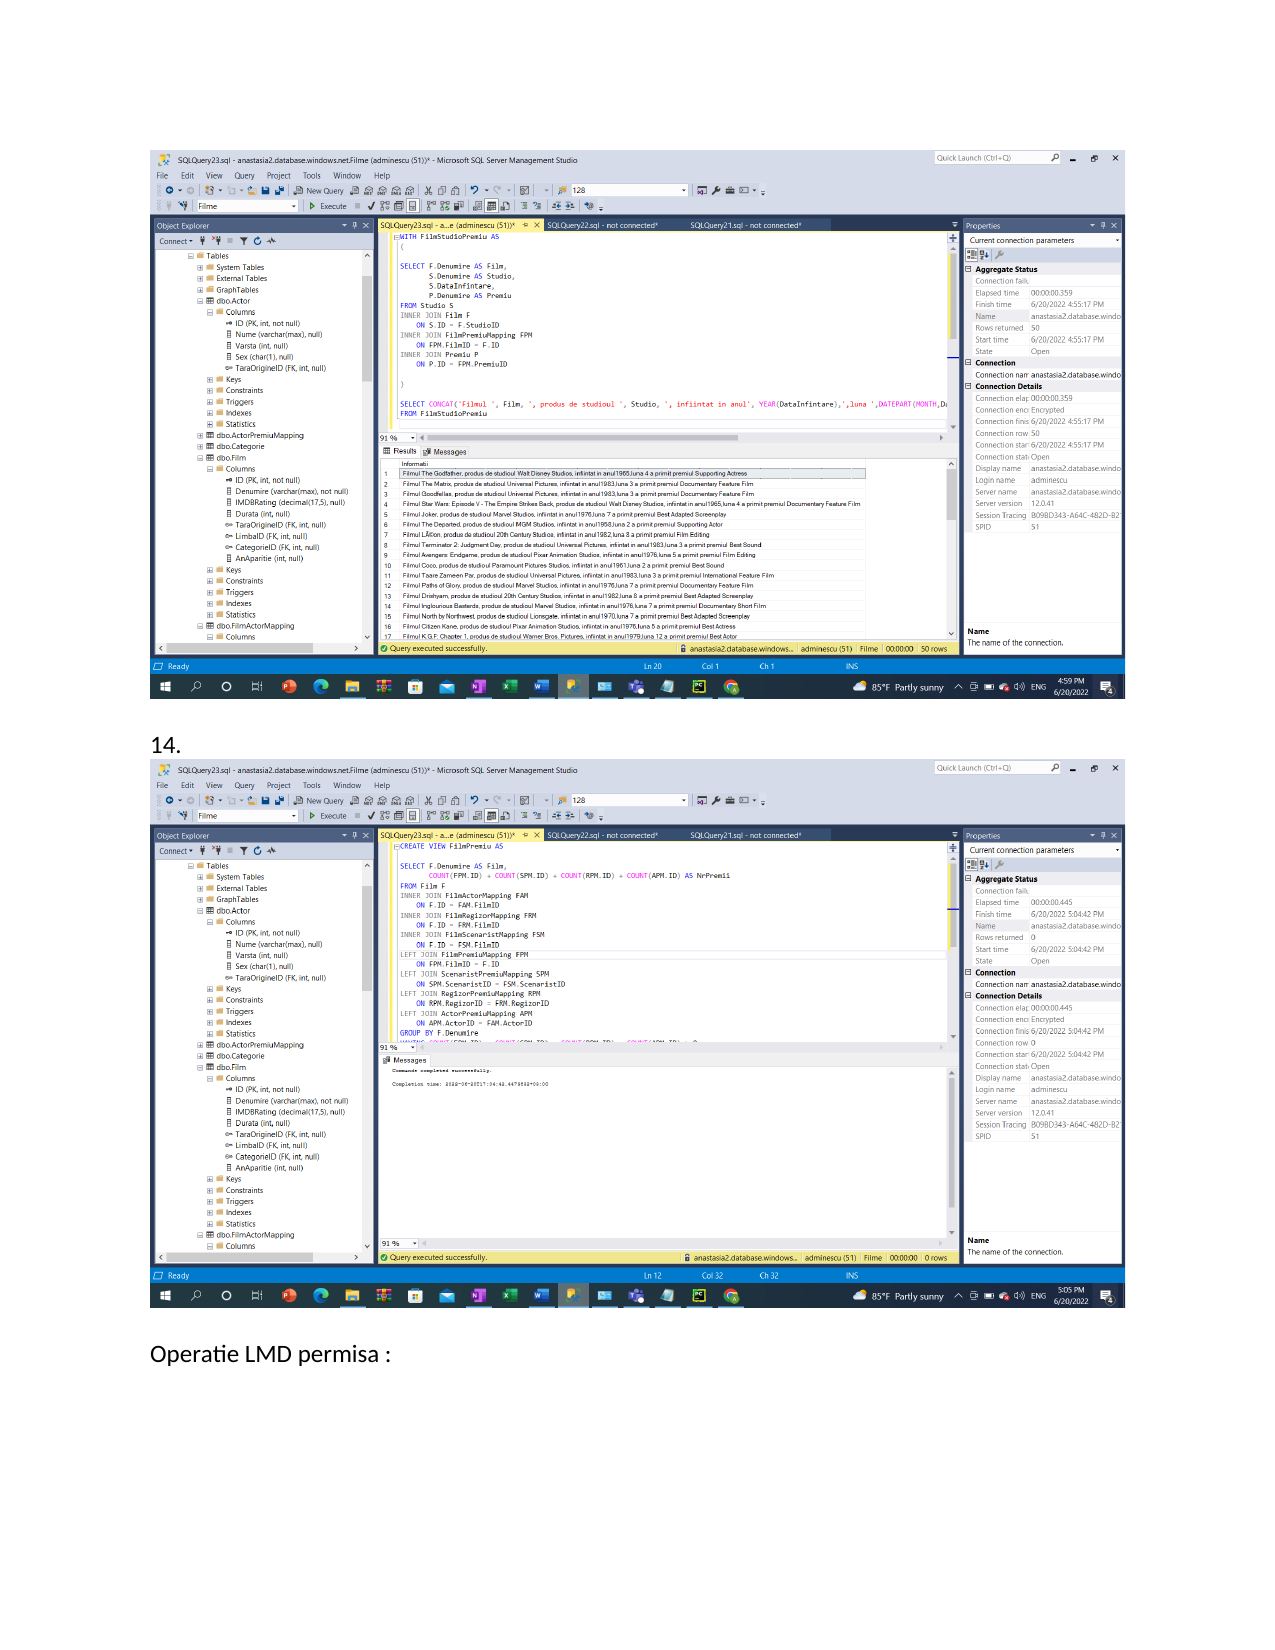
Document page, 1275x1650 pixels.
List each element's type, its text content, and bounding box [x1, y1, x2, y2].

text Operatie LMD permisa : [150, 1338, 1125, 1369]
picture [150, 150, 1125, 699]
picture [150, 759, 1125, 1308]
text 14. [150, 729, 1125, 759]
